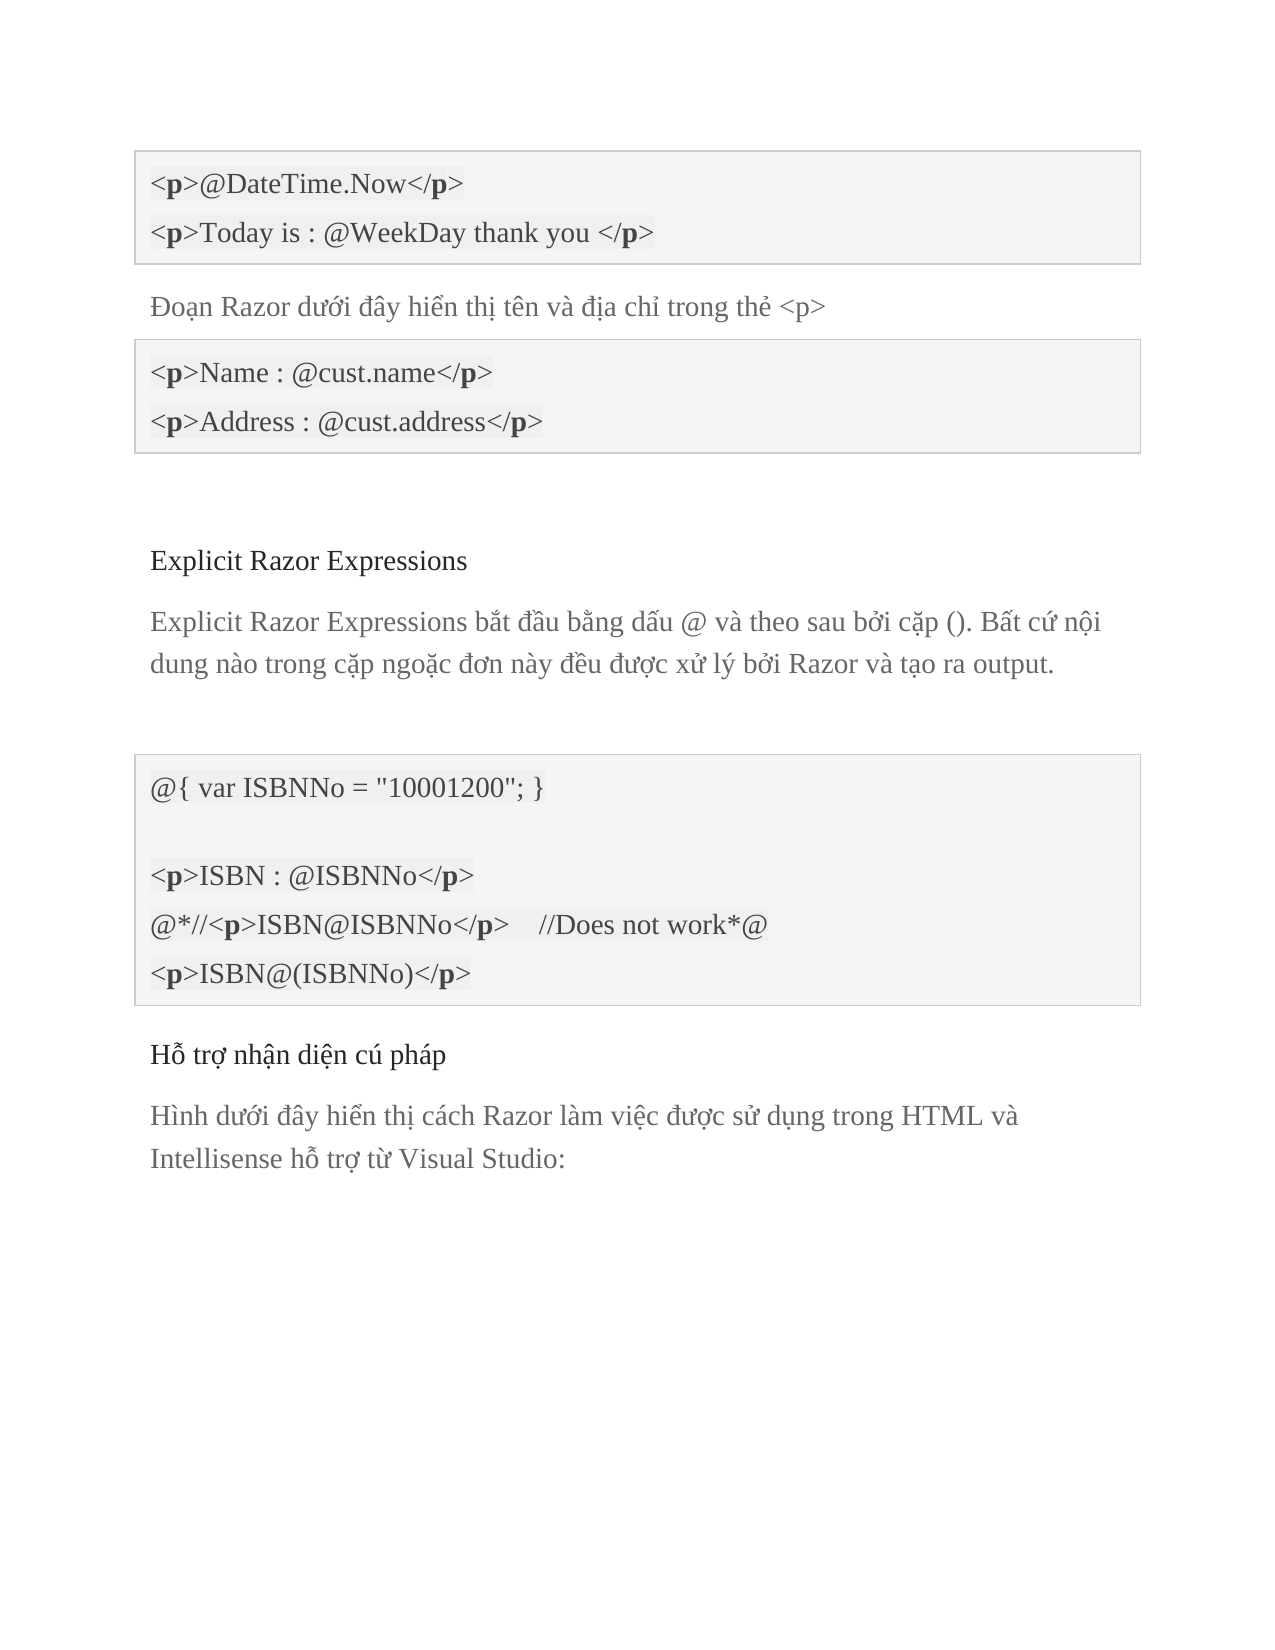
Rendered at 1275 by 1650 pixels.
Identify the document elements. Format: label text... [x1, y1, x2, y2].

text Hình dưới đây hiển thị cách Razor làm việc được sử dụng trong HTML và Intellisense hỗ trợ từ Visual Studio: [150, 1089, 1125, 1174]
text <p>Name : @cust.name</p> [136, 340, 1140, 388]
text @*//<p>ISBN@ISBNNo</p> //Does not work*@ [136, 891, 1140, 940]
text @{ var ISBNNo = "10001200"; } [136, 755, 1140, 803]
text <p>ISBN@(ISBNNo)</p> [136, 940, 1140, 1005]
text <p>Today is : @WeekDay thank you </p> [136, 199, 1140, 263]
text <p>@DateTime.Now</p> [136, 152, 1140, 199]
subtitle Hỗ trợ nhận diện cú pháp [150, 1037, 1125, 1071]
text Explicit Razor Expressions bắt đầu bằng dấu @ và theo sau bởi cặp (). Bất cứ nội dung nào trong cặp ngoặc đơn này đều được xử lý bởi Razor và tạo ra output. [150, 595, 1125, 680]
subtitle Explicit Razor Expressions [150, 543, 1125, 577]
text <p>Address : @cust.address</p> [136, 388, 1140, 452]
text <p>ISBN : @ISBNNo</p> [136, 842, 1140, 891]
text Đoạn Razor dưới đây hiển thị tên và địa chỉ trong thẻ <p> [150, 281, 1125, 323]
